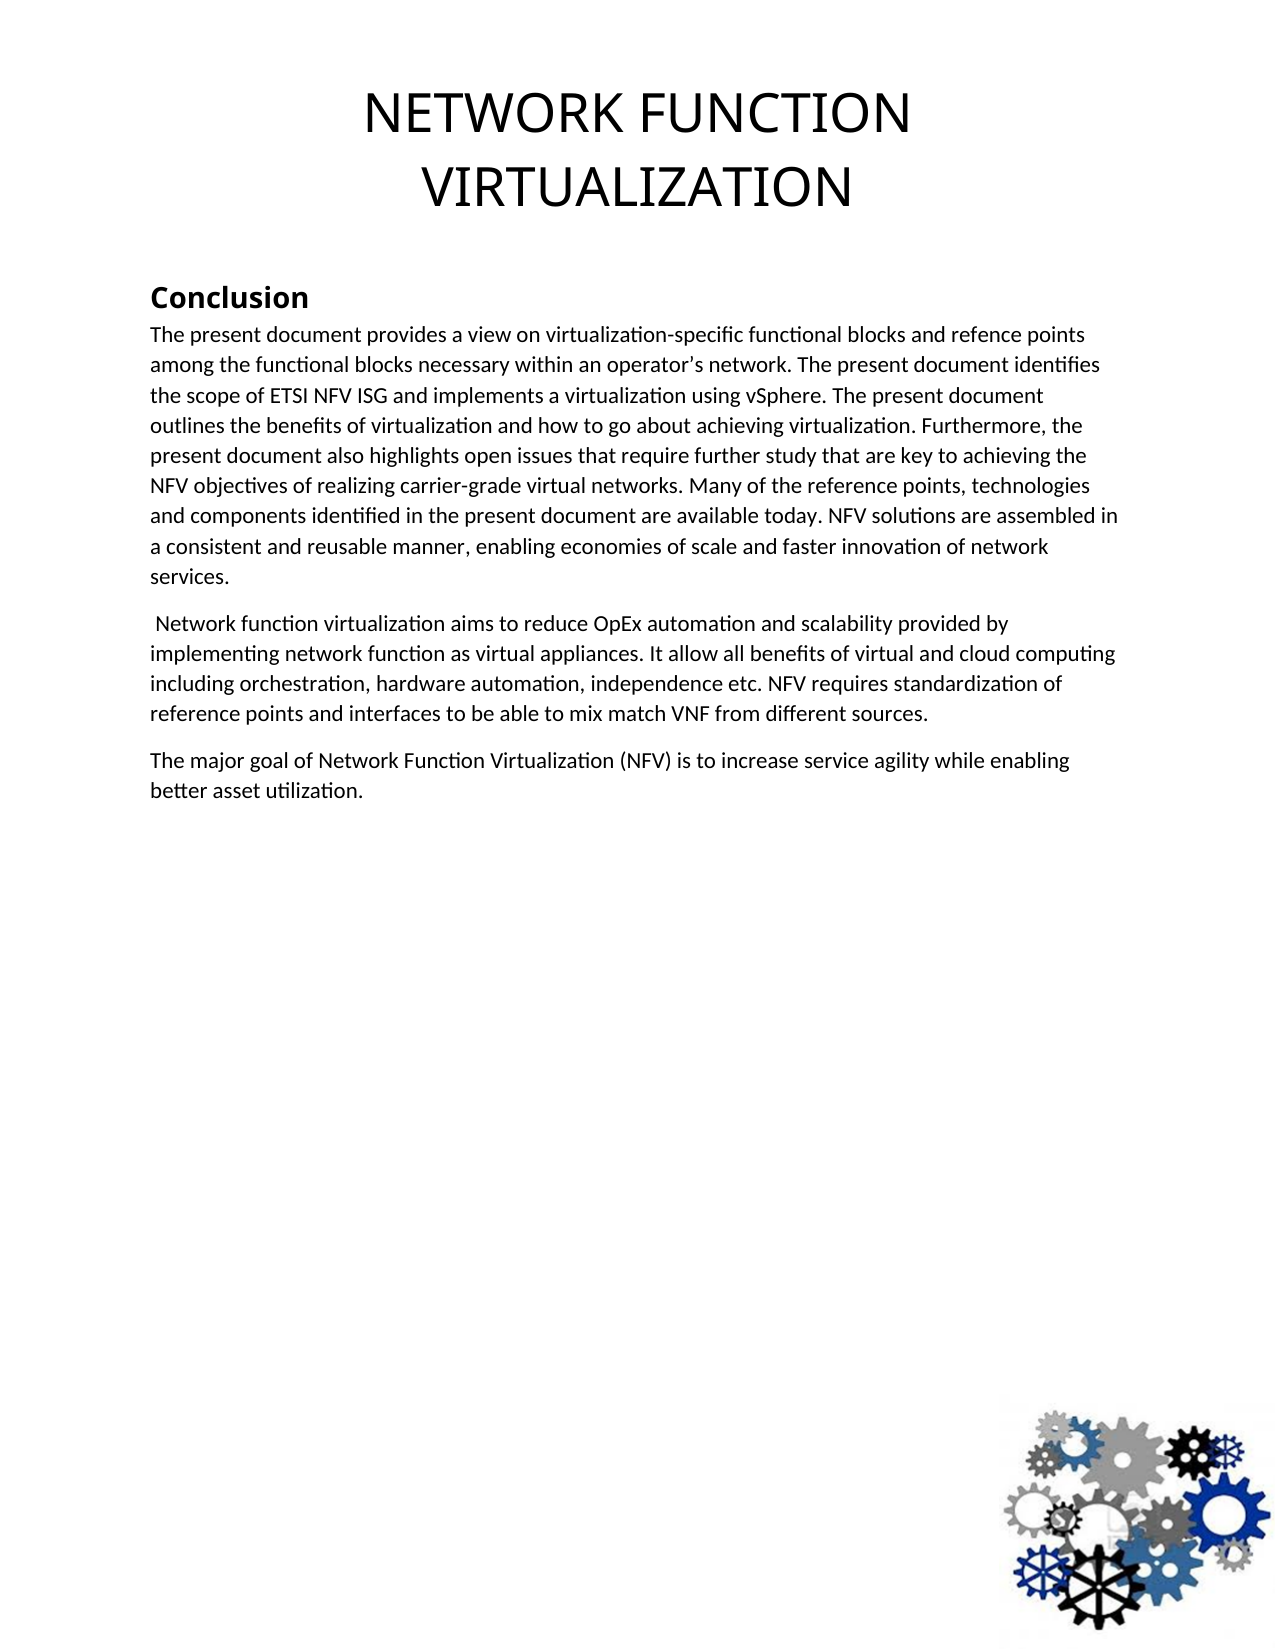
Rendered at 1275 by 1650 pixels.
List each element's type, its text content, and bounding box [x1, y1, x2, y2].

picture [999, 1394, 1275, 1649]
text Network function virtualization aims to reduce OpEx automation and scalability provided by implementing network function as virtual appliances. It allow all benefits of virtual and cloud computing including orchestration, hardware automation, independence etc. NFV requires standardization of reference points and interfaces to be able to mix match VNF from different sources. [150, 609, 1125, 728]
text The major goal of Network Function Virtualization (NFV) is to increase service agility while enabling better asset utilization. [150, 746, 1125, 805]
subtitle Conclusion [150, 278, 1125, 317]
text The present document provides a view on virtualization-specific functional blocks and refence points among the functional blocks necessary within an operator’s network. The present document identifies the scope of ETSI NFV ISG and implements a virtualization using vSphere. The present document outlines the benefits of virtualization and how to go about achieving virtualization. Furthermore, the present document also highlights open issues that require further study that are key to achieving the NFV objectives of realizing carrier-grade virtual networks. Many of the reference points, technologies and components identified in the present document are available today. NFV solutions are assembled in a consistent and reusable manner, enabling economies of scale and faster innovation of network services. [150, 320, 1125, 590]
